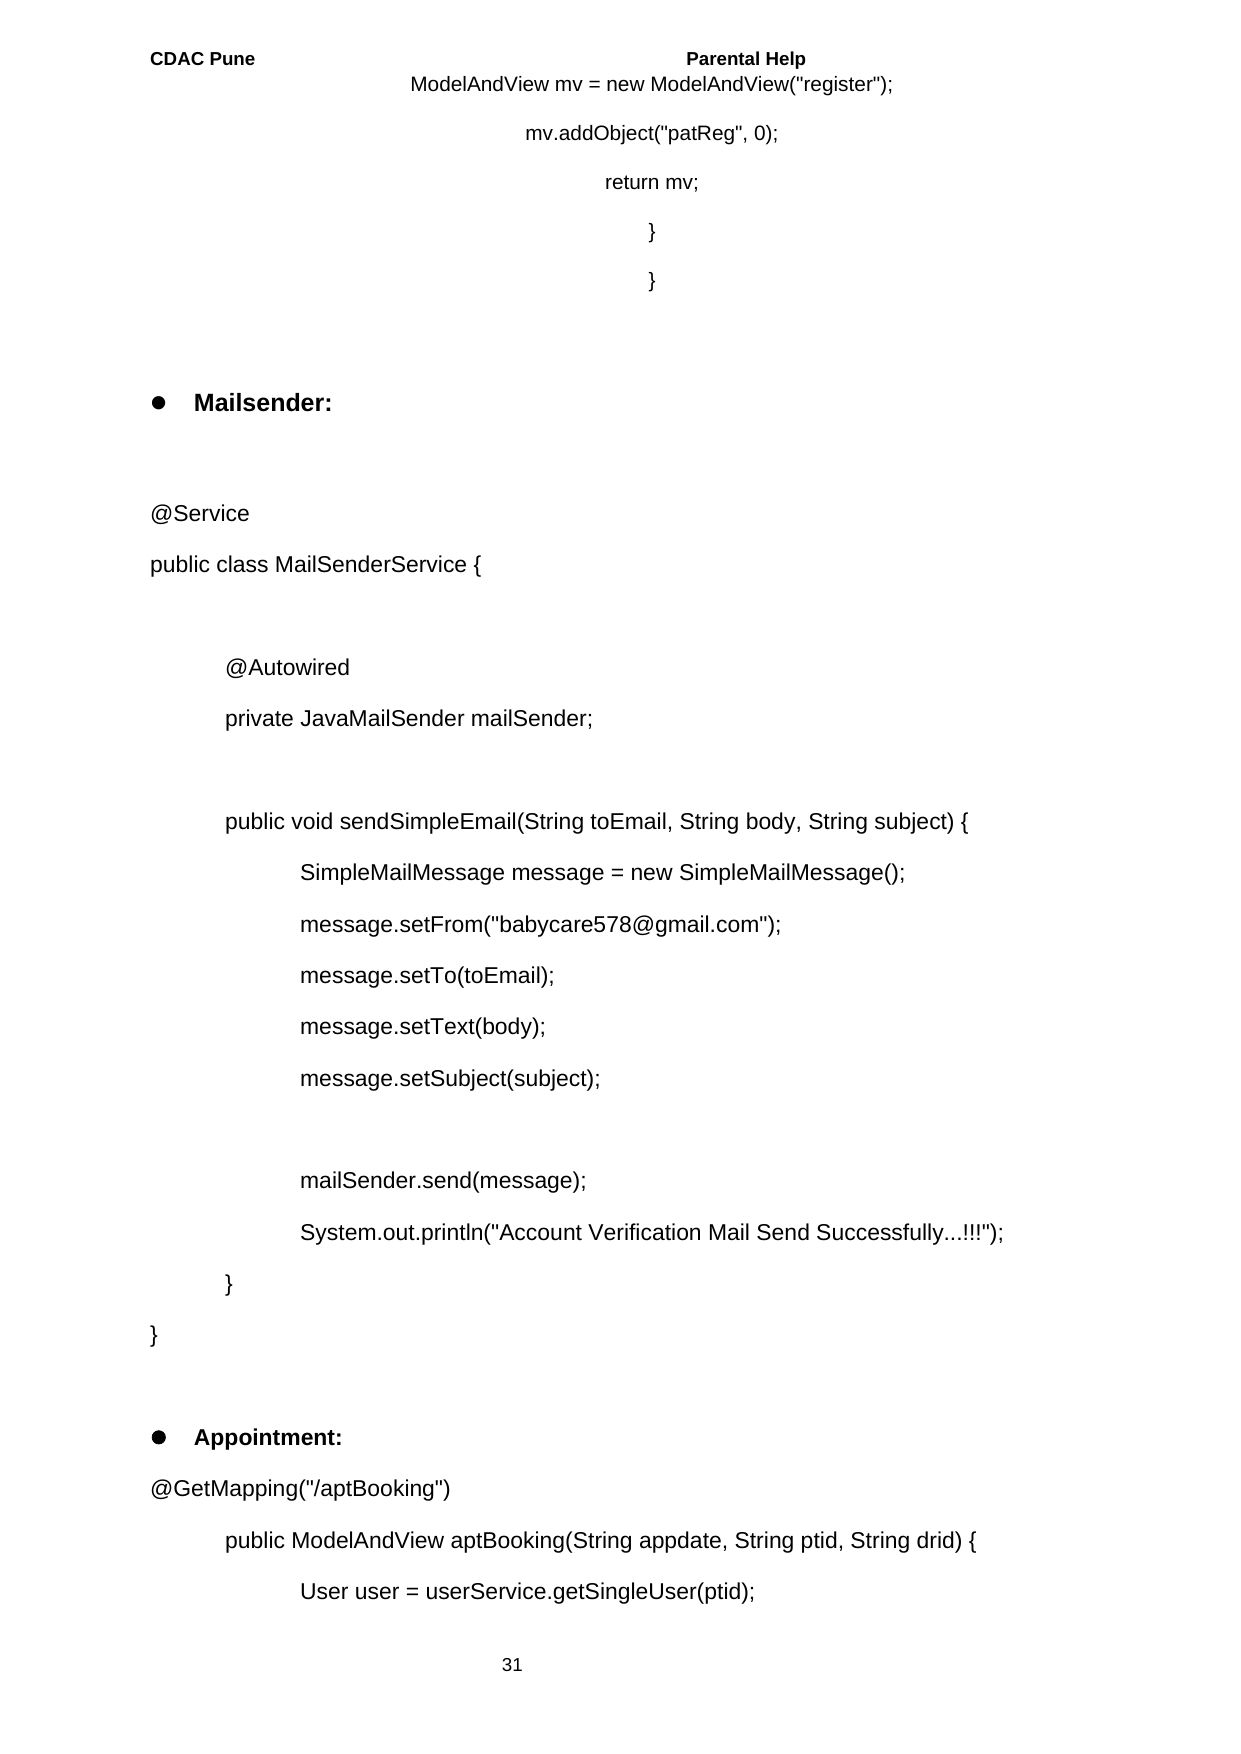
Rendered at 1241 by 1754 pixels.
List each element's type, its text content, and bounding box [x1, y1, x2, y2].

text @GetMapping("/aptBooking") [150, 1475, 1153, 1502]
text mv.addObject("patReg", 0); [150, 121, 1153, 145]
text return mv; [150, 170, 1153, 194]
text @Autowired [150, 654, 1153, 680]
text User user = userService.getSingleUser(ptid); [150, 1578, 1153, 1604]
text message.setTo(toEmail); [150, 962, 1153, 988]
text public ModelAndView aptBooking(String appdate, String ptid, String drid) { [150, 1527, 1153, 1553]
list Mailsender: [150, 388, 1153, 417]
text message.setText(body); [150, 1013, 1153, 1039]
text public class MailSenderService { [150, 551, 1153, 577]
text message.setSubject(subject); [150, 1064, 1153, 1091]
text } [150, 219, 1153, 243]
text message.setFrom("babycare578@gmail.com"); [150, 911, 1153, 937]
text SimpleMailMessage message = new SimpleMailMessage(); [150, 859, 1153, 886]
text private JavaMailSender mailSender; [150, 705, 1153, 731]
text mailSender.send(message); [150, 1167, 1153, 1194]
text } [150, 268, 1153, 292]
text } [150, 1321, 1153, 1348]
text @Service [150, 500, 1153, 526]
text ModelAndView mv = new ModelAndView("register"); [150, 72, 1153, 96]
text } [150, 1270, 1153, 1296]
text public void sendSimpleEmail(String toEmail, String body, String subject) { [150, 808, 1153, 834]
list Appointment: [150, 1424, 1153, 1450]
text System.out.println("Account Verification Mail Send Successfully...!!!"); [150, 1219, 1153, 1245]
